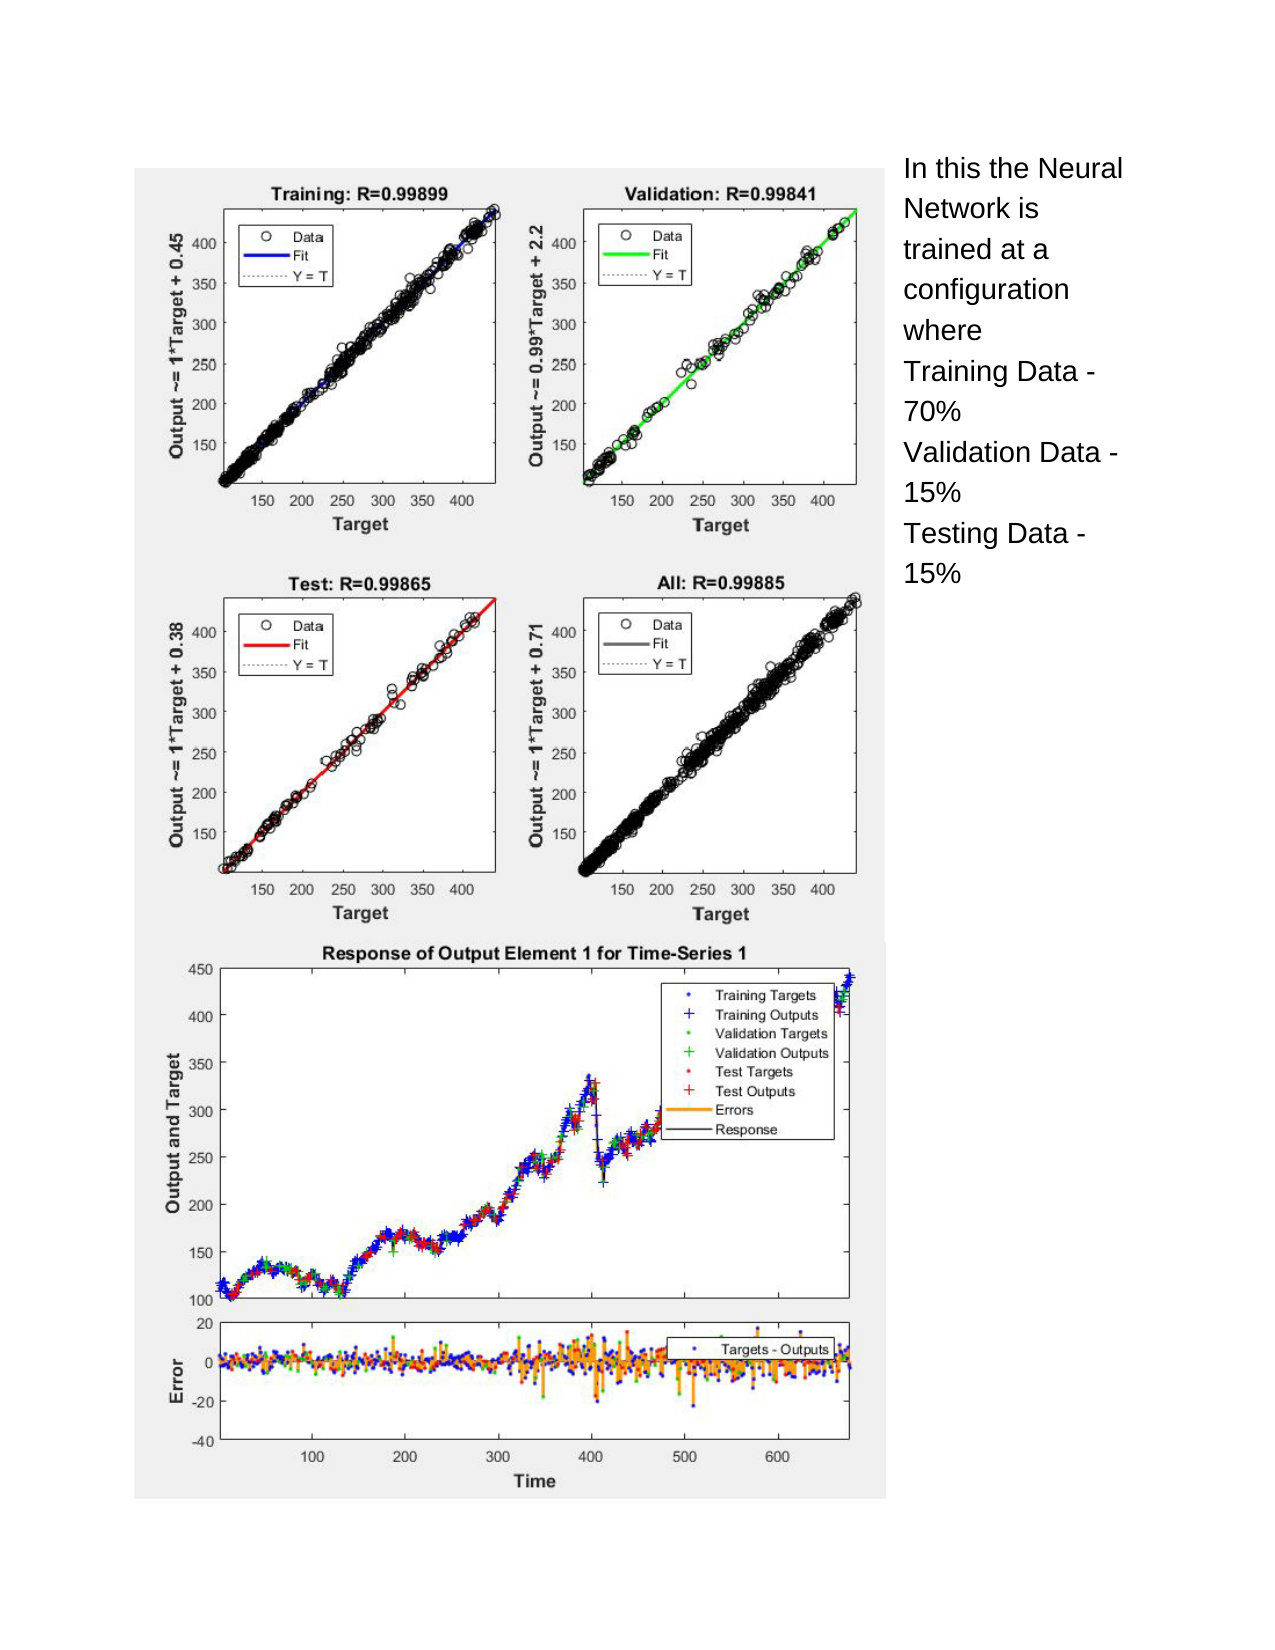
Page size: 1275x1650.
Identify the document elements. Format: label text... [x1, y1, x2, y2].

text Testing Data - 15% [903, 516, 1088, 590]
text In this the Neural Network is trained at a configuration where [903, 151, 1126, 346]
text Training Data - 70% [903, 353, 1098, 428]
picture [134, 168, 886, 1499]
text Validation Data - 15% [903, 435, 1121, 509]
